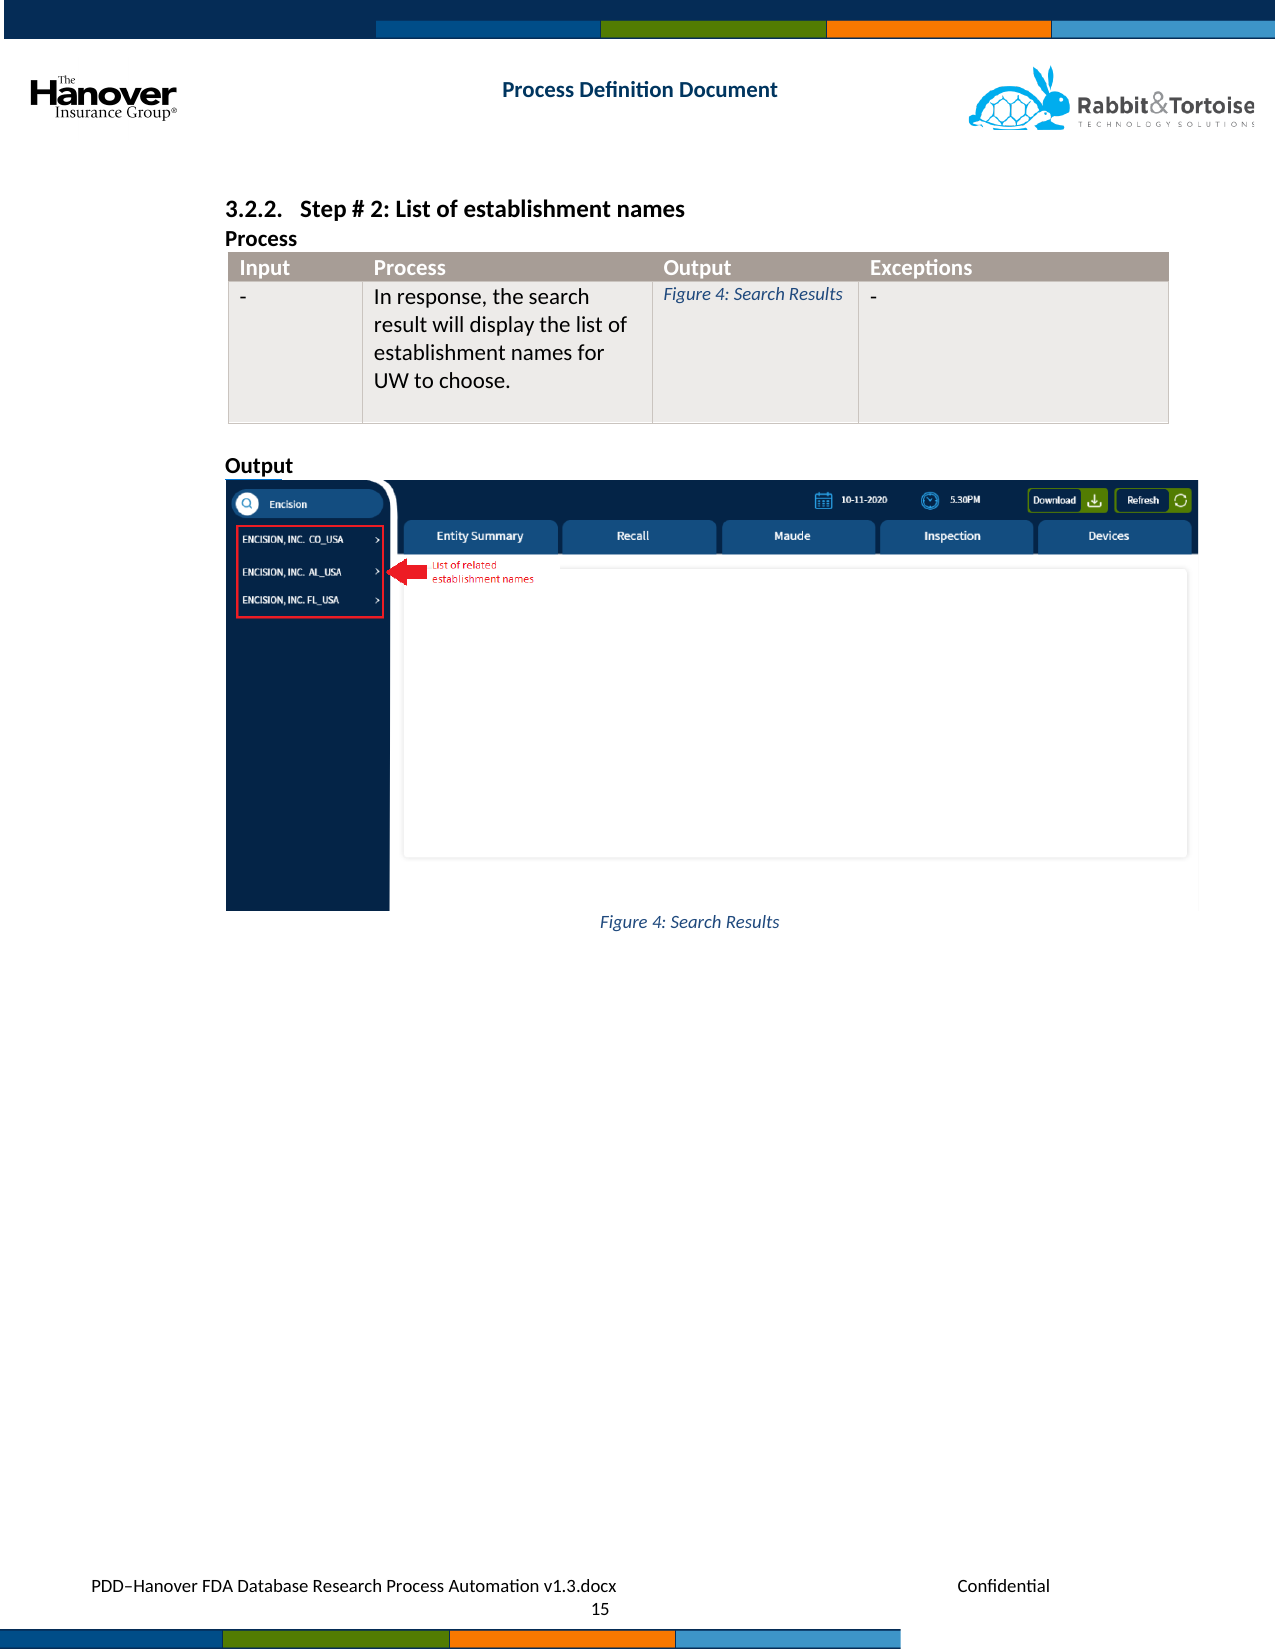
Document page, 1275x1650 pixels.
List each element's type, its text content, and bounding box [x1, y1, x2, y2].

table_cell - [859, 282, 1168, 422]
table_cell In response, the search result will display the list of establishment names for UW to choose. [363, 282, 652, 422]
table_header Output [653, 253, 858, 281]
table_header Input [229, 253, 362, 281]
text Figure 4: Search Results [150, 911, 1125, 934]
table_header Exceptions [859, 253, 1168, 281]
text Process [225, 224, 1125, 252]
table_cell Figure 4: Search Results [653, 282, 858, 422]
subtitle Step # 2: List of establishment names [225, 194, 1125, 224]
picture [4, 0, 1275, 39]
picture [0, 1629, 901, 1649]
table_header Process [363, 253, 652, 281]
picture [968, 65, 1255, 130]
picture [225, 479, 1199, 911]
table_cell - [229, 282, 362, 422]
picture [29, 57, 178, 140]
text Output [225, 451, 1125, 479]
